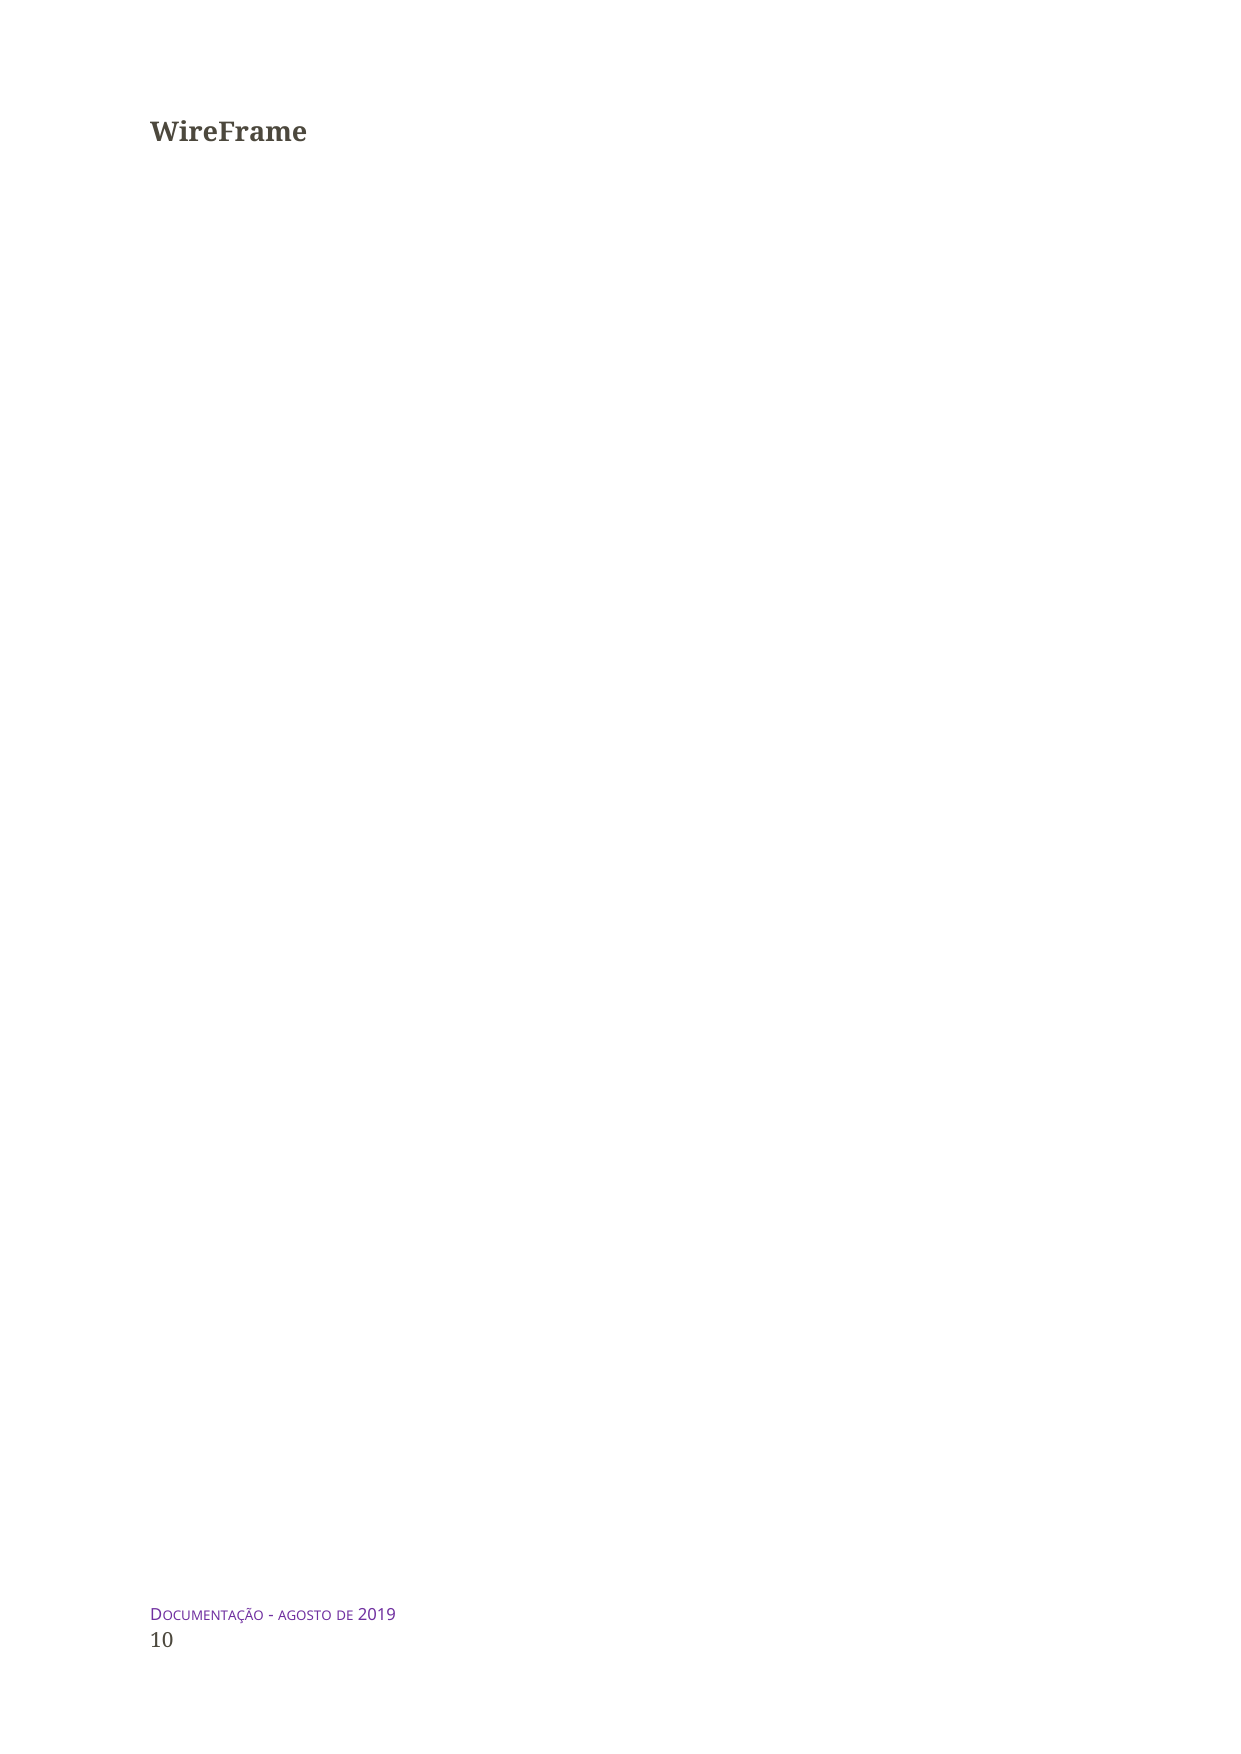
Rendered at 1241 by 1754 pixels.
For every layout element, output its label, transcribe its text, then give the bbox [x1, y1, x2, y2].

text WireFrame [150, 112, 1090, 149]
